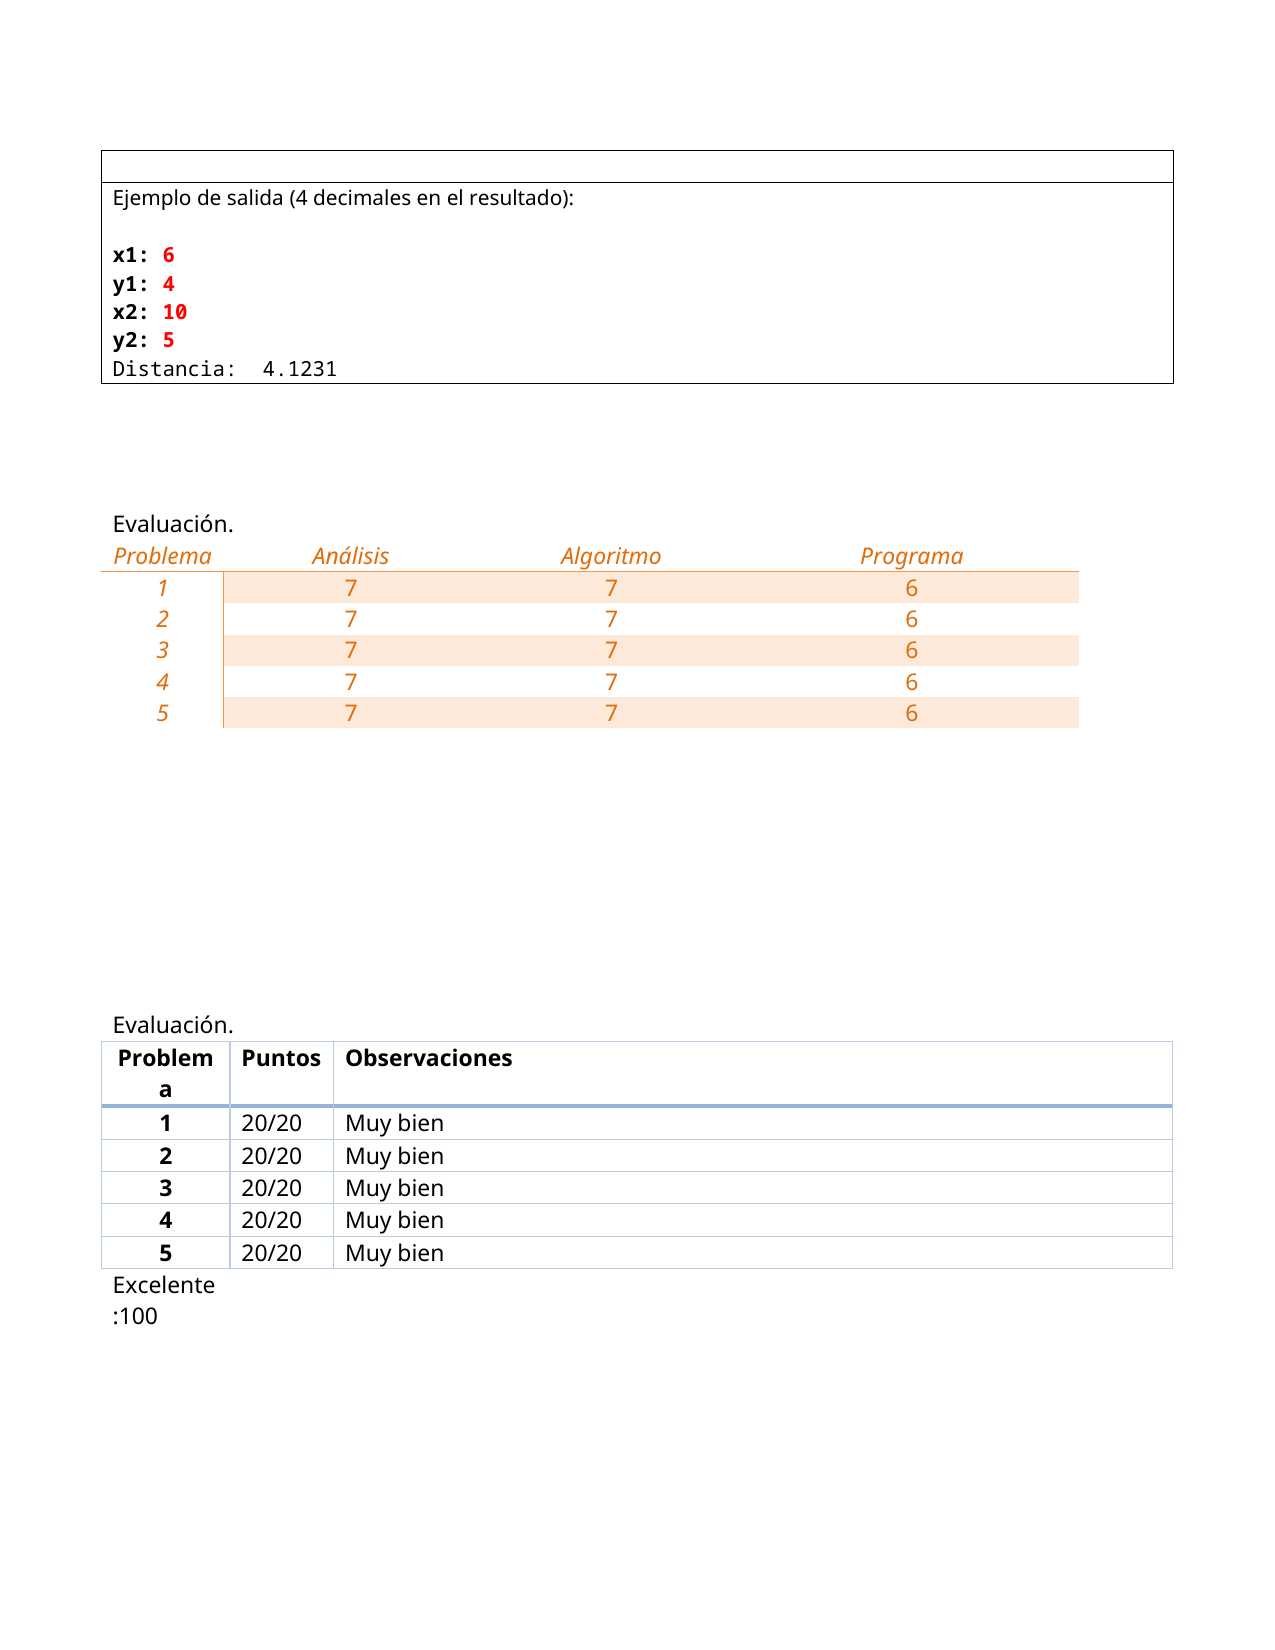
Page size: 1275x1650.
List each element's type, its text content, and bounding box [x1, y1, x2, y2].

text Evaluación. [112, 508, 1162, 540]
table_header Programa [744, 540, 1079, 571]
table_cell 7 [478, 635, 744, 666]
table_cell 7 [478, 572, 744, 603]
table_header Observaciones [334, 1042, 1172, 1104]
table_cell 3 [102, 1172, 229, 1203]
table_cell 7 [478, 603, 744, 634]
text :100 [112, 1300, 1162, 1331]
table_cell Muy bien [334, 1172, 1172, 1203]
table_header Problema [102, 1042, 229, 1104]
table_cell 20/20 [231, 1204, 333, 1236]
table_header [102, 151, 1173, 182]
table_header Análisis [224, 540, 478, 571]
table_cell 7 [224, 603, 478, 634]
table_cell 6 [744, 572, 1079, 603]
table_cell 7 [224, 635, 478, 666]
table_header Puntos [231, 1042, 333, 1104]
text Evaluación. [112, 1009, 1162, 1041]
table_cell 4 [102, 1204, 229, 1236]
table_cell 20/20 [231, 1108, 333, 1139]
table_cell Muy bien [334, 1204, 1172, 1236]
table_cell 5 [101, 697, 223, 728]
table_cell Muy bien [334, 1108, 1172, 1139]
text Excelente [112, 1269, 1162, 1300]
table_cell 20/20 [231, 1172, 333, 1203]
table_cell 6 [744, 603, 1079, 634]
table_cell 6 [744, 697, 1079, 728]
table_cell 20/20 [231, 1140, 333, 1171]
table_header Problema [101, 540, 224, 571]
table_cell Ejemplo de salida (4 decimales en el resultado): x1: 6 y1: 4 x2: 10 y2: 5 Distancia: 4.1231 [102, 183, 1173, 382]
table_cell 3 [101, 635, 223, 666]
table_cell 7 [224, 697, 478, 728]
table_cell Muy bien [334, 1237, 1172, 1268]
table_cell 2 [101, 603, 223, 634]
table_cell 7 [224, 666, 478, 697]
table_cell 7 [478, 666, 744, 697]
table_cell 6 [744, 666, 1079, 697]
table_header Algoritmo [478, 540, 744, 571]
table_cell 6 [744, 635, 1079, 666]
table_cell 7 [478, 697, 744, 728]
table_cell 2 [102, 1140, 229, 1171]
table_cell 5 [102, 1237, 229, 1268]
table_cell 1 [101, 572, 223, 603]
table_cell Muy bien [334, 1140, 1172, 1171]
table_cell 1 [102, 1108, 229, 1139]
table_cell 4 [101, 666, 223, 697]
table_cell 20/20 [231, 1237, 333, 1268]
table_cell 7 [224, 572, 478, 603]
